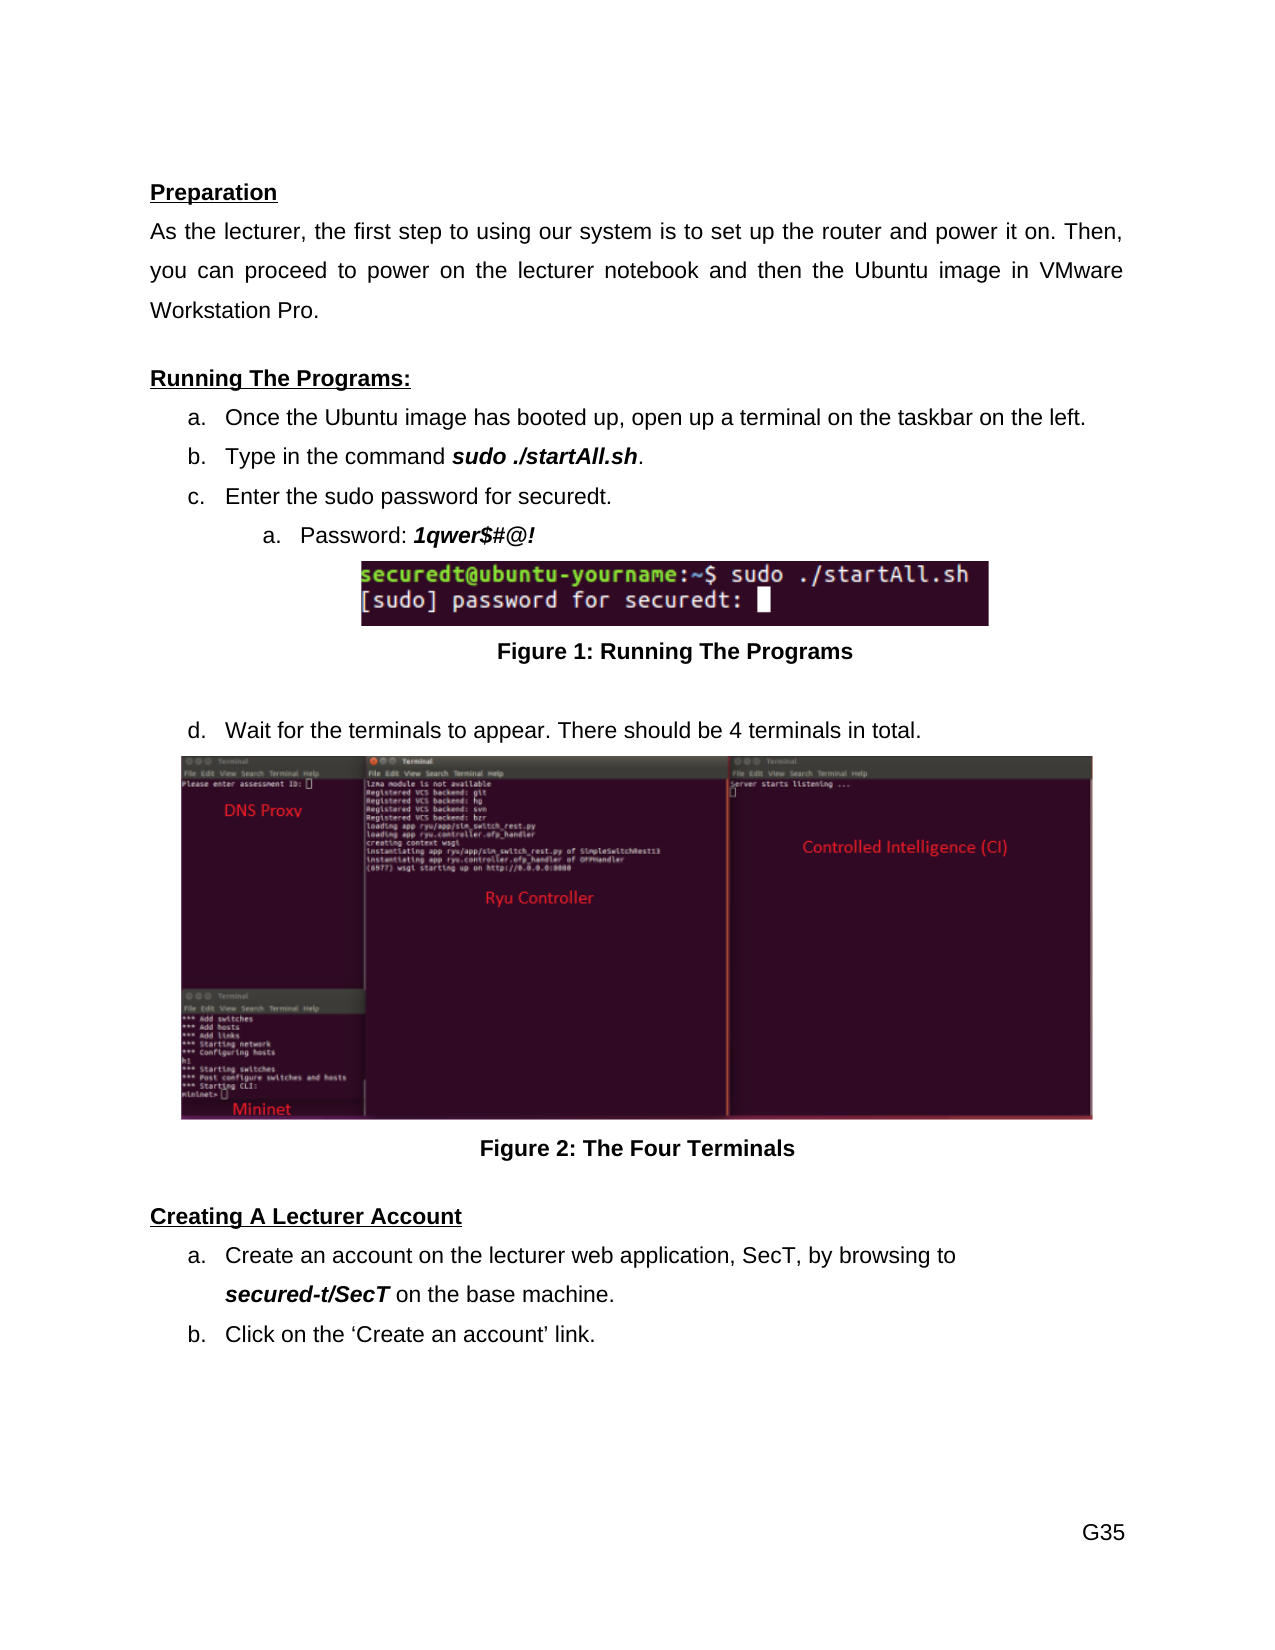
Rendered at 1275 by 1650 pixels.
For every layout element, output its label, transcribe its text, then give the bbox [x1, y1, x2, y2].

list Type in the command sudo ./startAll.sh. [187, 443, 1125, 470]
list Once the Ubuntu image has booted up, open up a terminal on the taskbar on the left. [187, 404, 1125, 430]
list Click on the ‘Create an account’ link. [187, 1321, 1125, 1347]
subtitle Running The Programs: [150, 365, 1125, 392]
list Password: 1qwer$#@! [262, 522, 1125, 549]
text Figure 1: Running The Programs [225, 638, 1125, 664]
picture [361, 561, 989, 626]
list Wait for the terminals to appear. There should be 4 terminals in total. [187, 717, 1125, 743]
subtitle Creating A Lecturer Account [150, 1203, 1125, 1229]
picture [180, 756, 1095, 1122]
text Figure 2: The Four Terminals [150, 1134, 1125, 1161]
text As the lecturer, the first step to using our system is to set up the router and power it on. Then, you can proceed to power on the lecturer notebook and then the Ubuntu image in VMware Workstation Pro. [150, 218, 1125, 323]
list Enter the sudo password for securedt. [187, 483, 1125, 509]
subtitle Preparation [150, 179, 1125, 206]
list Create an account on the lecturer web application, SecT, by browsing to secured-t/SecT on the base machine. [187, 1242, 1125, 1308]
